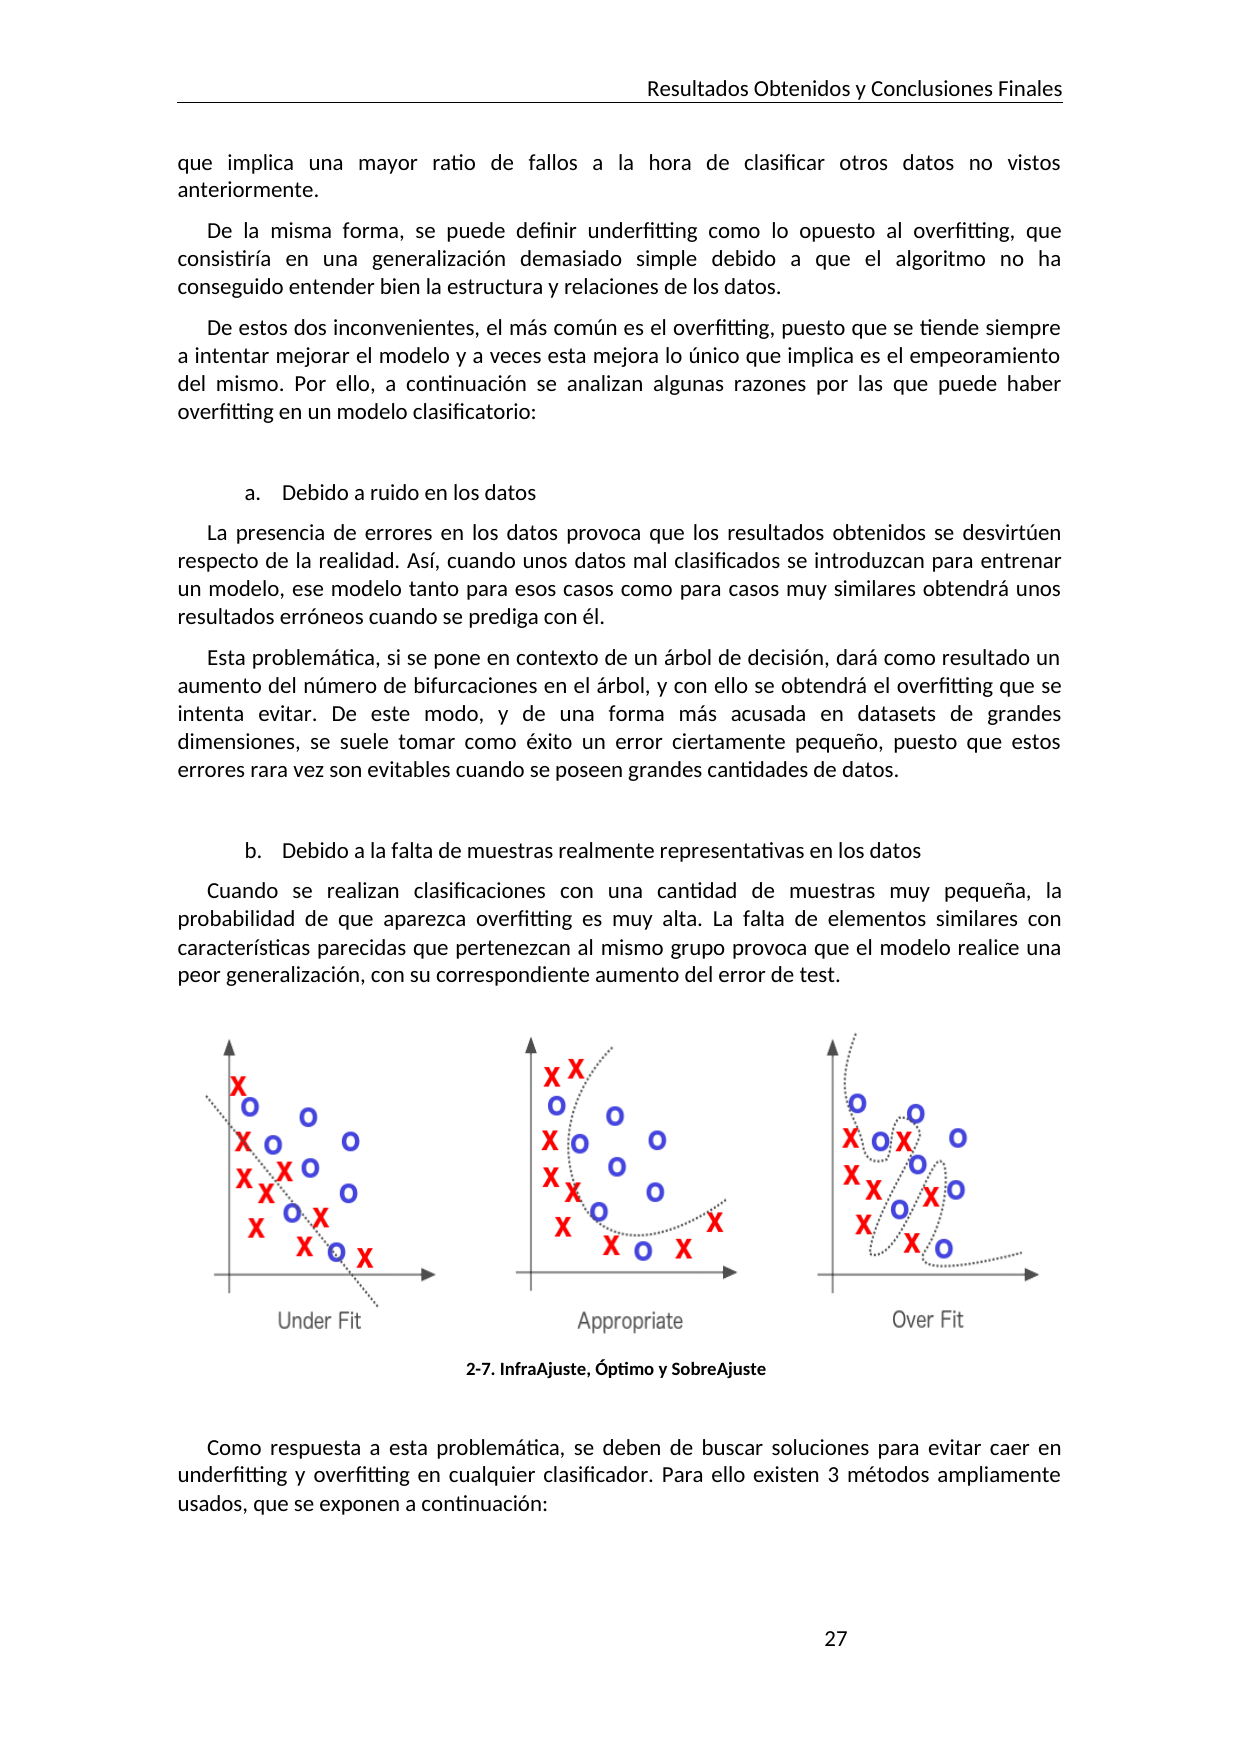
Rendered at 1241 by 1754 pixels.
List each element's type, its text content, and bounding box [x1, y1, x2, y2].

text La presencia de errores en los datos provoca que los resultados obtenidos se desvirtúen respecto de la realidad. Así, cuando unos datos mal clasificados se introduzcan para entrenar un modelo, ese modelo tanto para esos casos como para casos muy similares obtendrá unos resultados erróneos cuando se prediga con él. [177, 518, 1063, 630]
text Cuando se realizan clasificaciones con una cantidad de muestras muy pequeña, la probabilidad de que aparezca overfitting es muy alta. La falta de elementos similares con características parecidas que pertenezcan al mismo grupo provoca que el modelo realice una peor generalización, con su correspondiente aumento del error de test. [177, 877, 1063, 989]
text De estos dos inconvenientes, el más común es el overfitting, puesto que se tiende siempre a intentar mejorar el modelo y a veces esta mejora lo único que implica es el empeoramiento del mismo. Por ello, a continuación se analizan algunas razones por las que puede haber overfitting en un modelo clasificatorio: [177, 313, 1063, 425]
text Esta problemática, si se pone en contexto de un árbol de decisión, dará como resultado un aumento del número de bifurcaciones en el árbol, y con ello se obtendrá el overfitting que se intenta evitar. De este modo, y de una forma más acusada en datasets de grandes dimensiones, se suele tomar como éxito un error ciertamente pequeño, puesto que estos errores rara vez son evitables cuando se poseen grandes cantidades de datos. [177, 643, 1063, 783]
list Debido a la falta de muestras realmente representativas en los datos [244, 836, 1063, 864]
picture [184, 991, 1070, 1352]
text De la misma forma, se puede definir underfitting como lo opuesto al overfitting, que consistiría en una generalización demasiado simple debido a que el algoritmo no ha conseguido entender bien la estructura y relaciones de los datos. [177, 216, 1063, 300]
text Como respuesta a esta problemática, se deben de buscar soluciones para evitar caer en underfitting y overfitting en cualquier clasificador. Para ello existen 3 métodos ampliamente usados, que se exponen a continuación: [177, 1433, 1063, 1517]
list Debido a ruido en los datos [244, 478, 1063, 506]
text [177, 148, 1063, 204]
